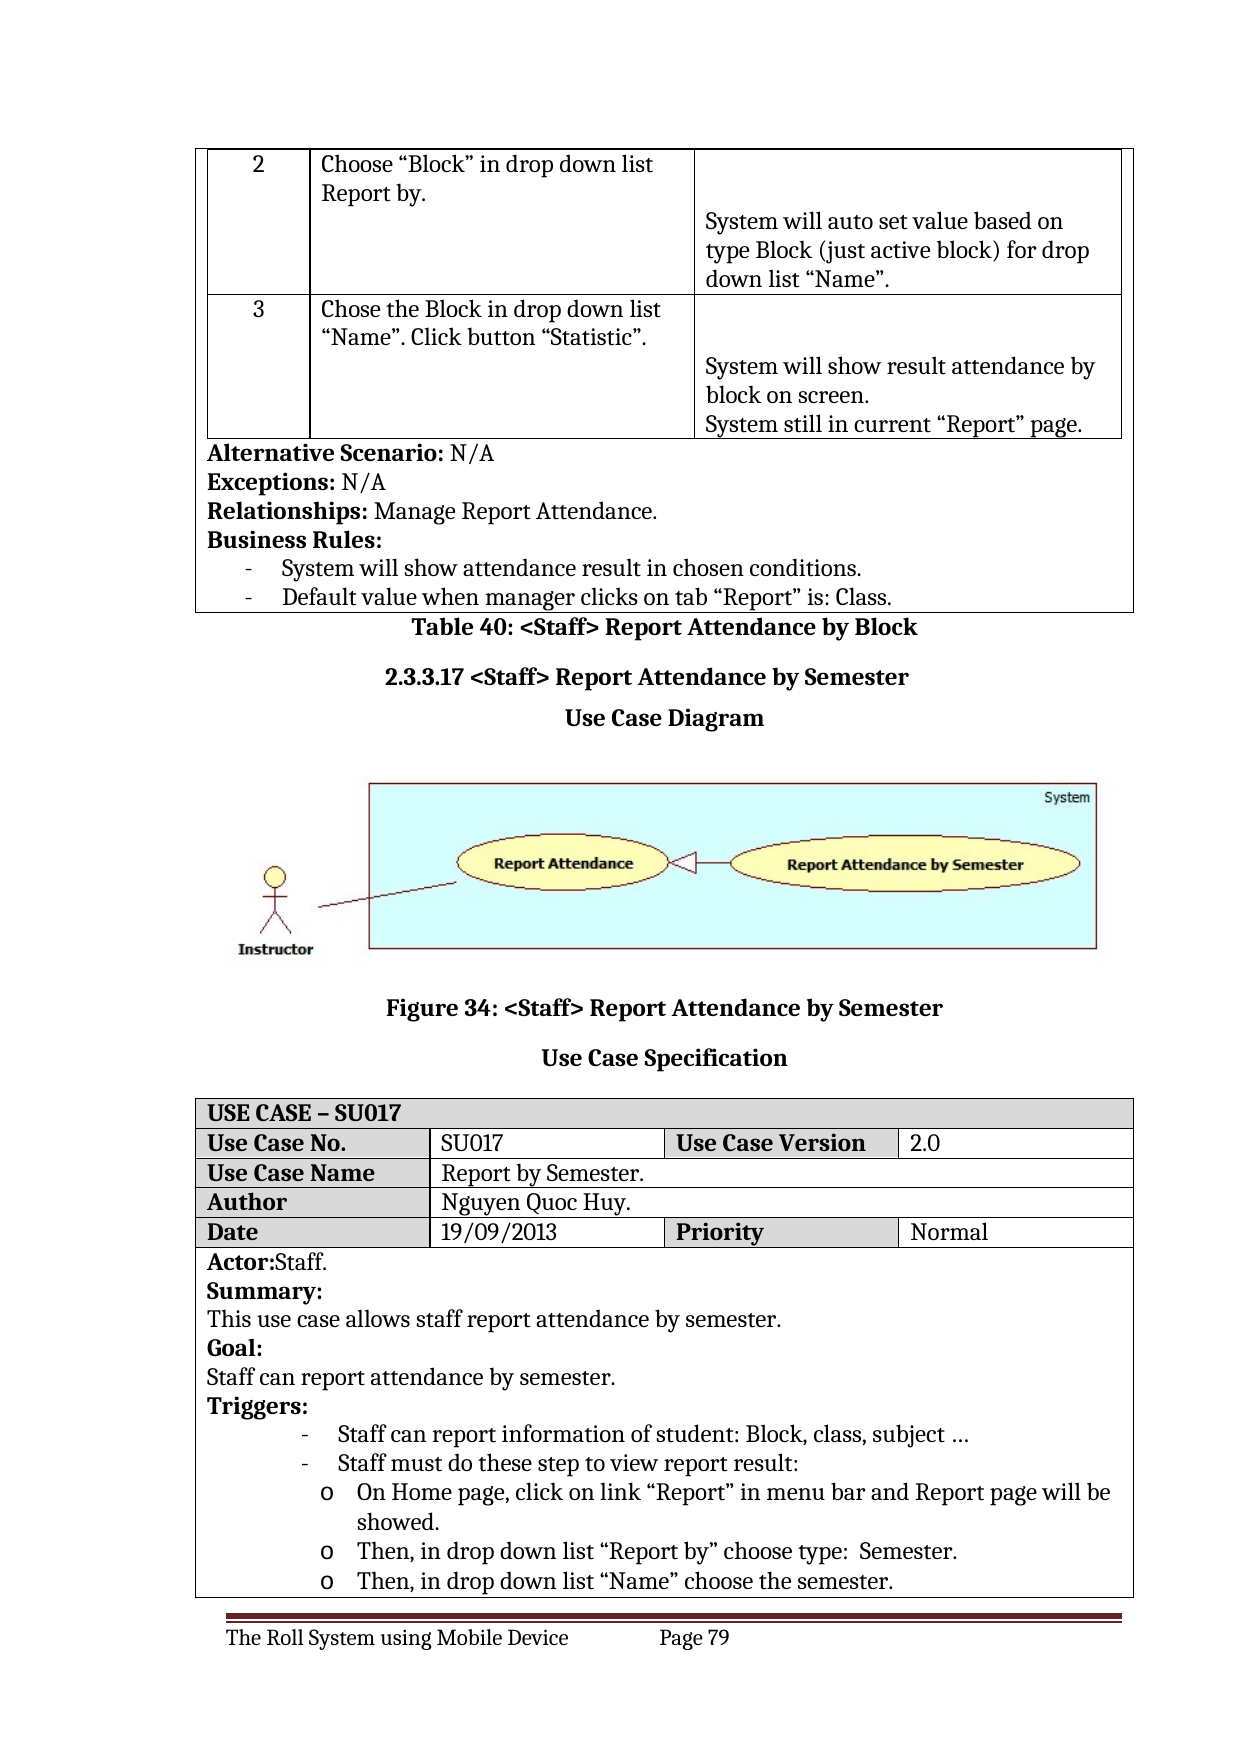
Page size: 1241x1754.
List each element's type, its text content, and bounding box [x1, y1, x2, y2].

subtitle Use Case Specification [207, 1044, 1122, 1073]
text Figure 34: <Staff> Report Attendance by Semester [207, 994, 1122, 1023]
subtitle <Staff> Report Attendance by Semester [385, 662, 1122, 691]
table_cell Priority [665, 1218, 898, 1247]
table_header USE CASE – SU017 [196, 1099, 1133, 1128]
subtitle Use Case Diagram [207, 704, 1122, 732]
table_cell Date [196, 1218, 429, 1247]
picture [206, 757, 1123, 991]
table_cell 19/09/2013 [431, 1218, 664, 1247]
table_cell SU017 [431, 1129, 664, 1157]
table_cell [196, 1248, 1133, 1597]
table_cell Normal [899, 1218, 1133, 1247]
table_cell Use Case Version [665, 1129, 898, 1157]
table_cell 2.0 [899, 1129, 1133, 1157]
table_cell Nguyen Quoc Huy. [431, 1188, 1133, 1217]
table_cell Report by Semester. [431, 1159, 1133, 1187]
text Table 40: <Staff> Report Attendance by Block [207, 613, 1122, 642]
table_cell Author [196, 1188, 429, 1217]
table_cell Use Case Name [196, 1159, 429, 1187]
table_cell Use Case No. [196, 1129, 429, 1157]
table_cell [196, 149, 1133, 612]
